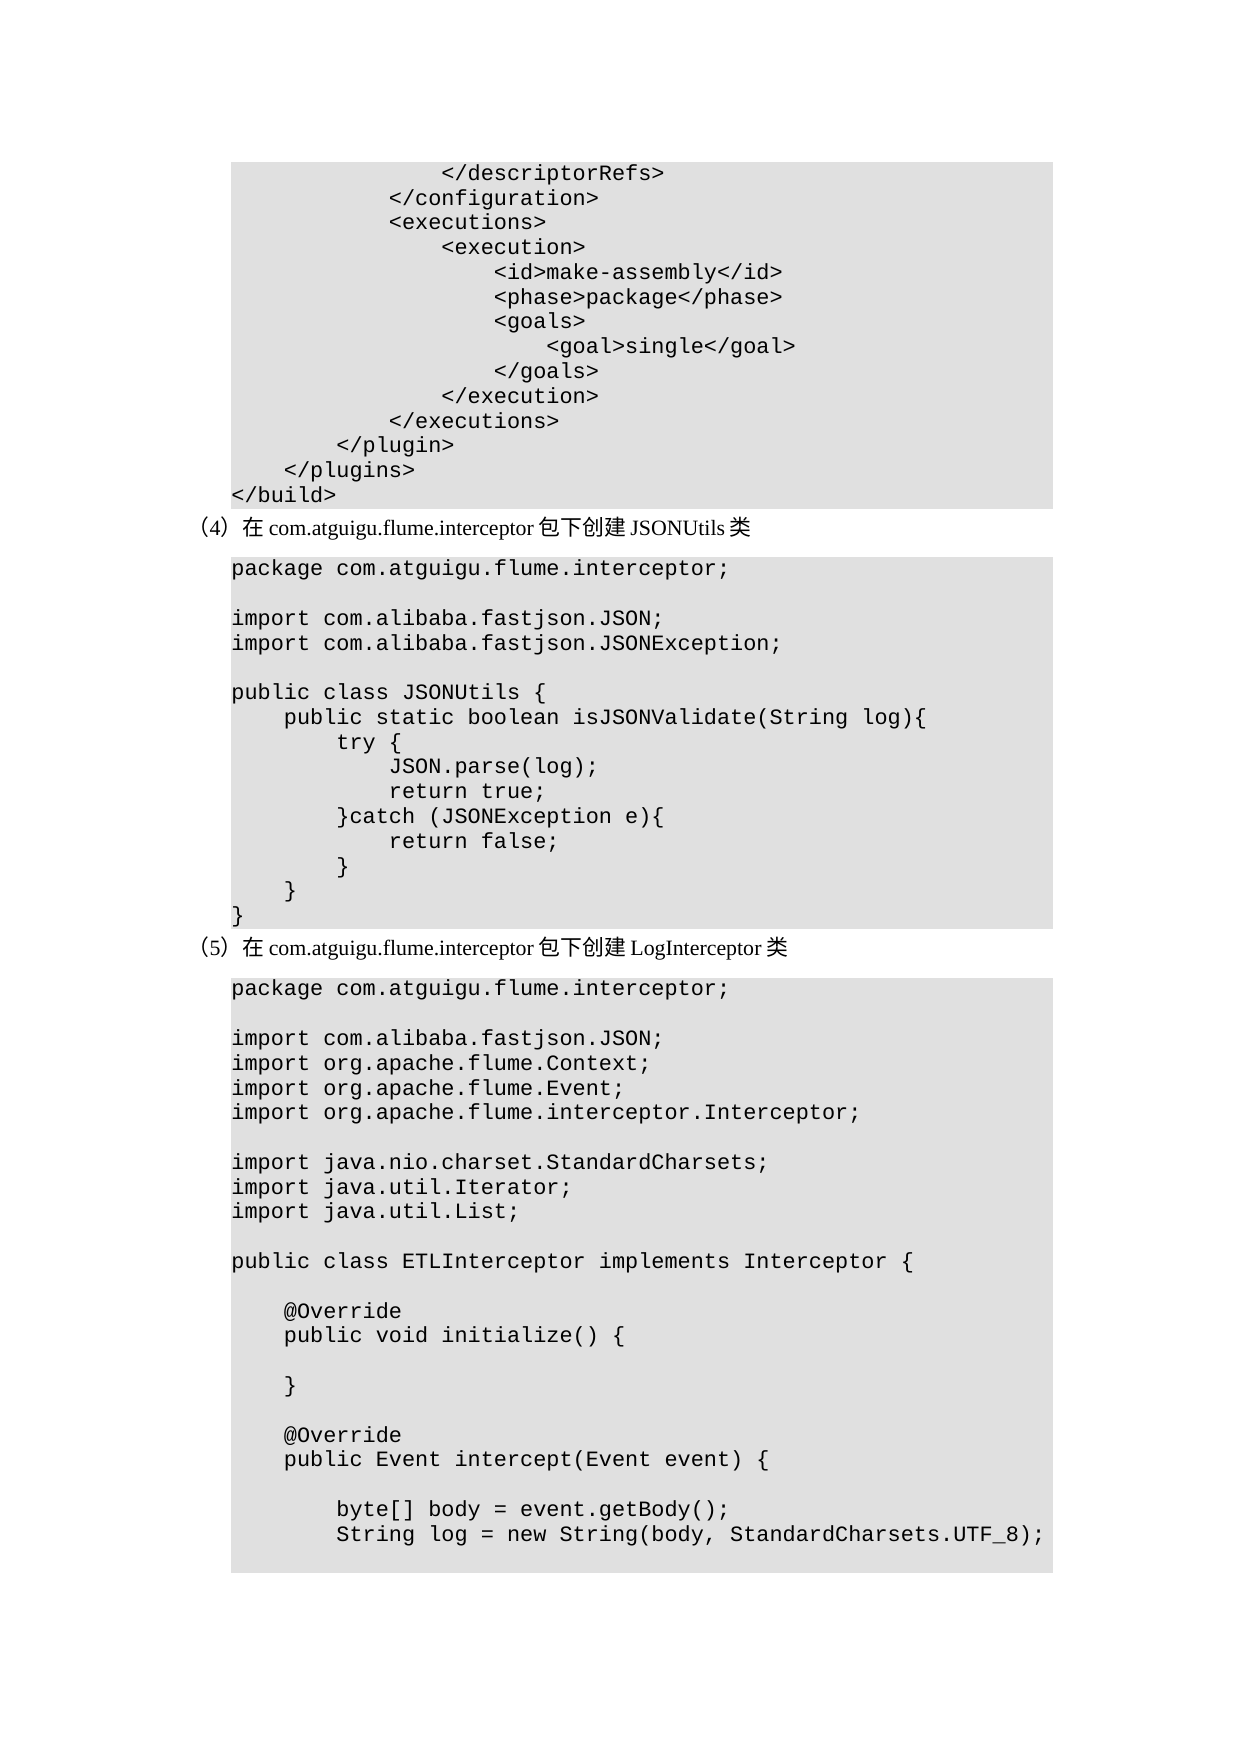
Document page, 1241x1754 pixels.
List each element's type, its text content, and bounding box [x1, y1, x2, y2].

text @Override [231, 1300, 1053, 1325]
text package com.atguigu.flume.interceptor; [231, 978, 1053, 1002]
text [231, 162, 1053, 509]
text String log = new String(body, StandardCharsets.UTF_8); [231, 1523, 1053, 1548]
text byte[] body = event.getBody(); [231, 1498, 1053, 1523]
text import org.apache.flume.interceptor.Interceptor; [231, 1102, 1053, 1126]
text } [231, 1374, 1053, 1399]
text import com.alibaba.fastjson.JSON; [231, 1027, 1053, 1052]
text @Override [231, 1424, 1053, 1449]
text import org.apache.flume.Context; [231, 1052, 1053, 1077]
text public void initialize() { [231, 1325, 1053, 1349]
text public Event intercept(Event event) { [231, 1449, 1053, 1473]
text package com.atguigu.flume.interceptor; import com.alibaba.fastjson.JSON; import com.alibaba.fastjson.JSONException; public class JSONUtils { public static boolean isJSONValidate(String log){ try { JSON.parse(log); return true; }catch (JSONException e){ return false; } } } [231, 557, 1053, 929]
text import java.nio.charset.StandardCharsets; [231, 1151, 1053, 1176]
text import org.apache.flume.Event; [231, 1077, 1053, 1102]
text public class ETLInterceptor implements Interceptor { [231, 1250, 1053, 1275]
text import java.util.List; [231, 1201, 1053, 1226]
text import java.util.Iterator; [231, 1176, 1053, 1201]
text （5）在com.atguigu.flume.interceptor包下创建LogInterceptor类 [187, 929, 1053, 962]
text （4）在com.atguigu.flume.interceptor包下创建JSONUtils类 [187, 509, 1053, 542]
